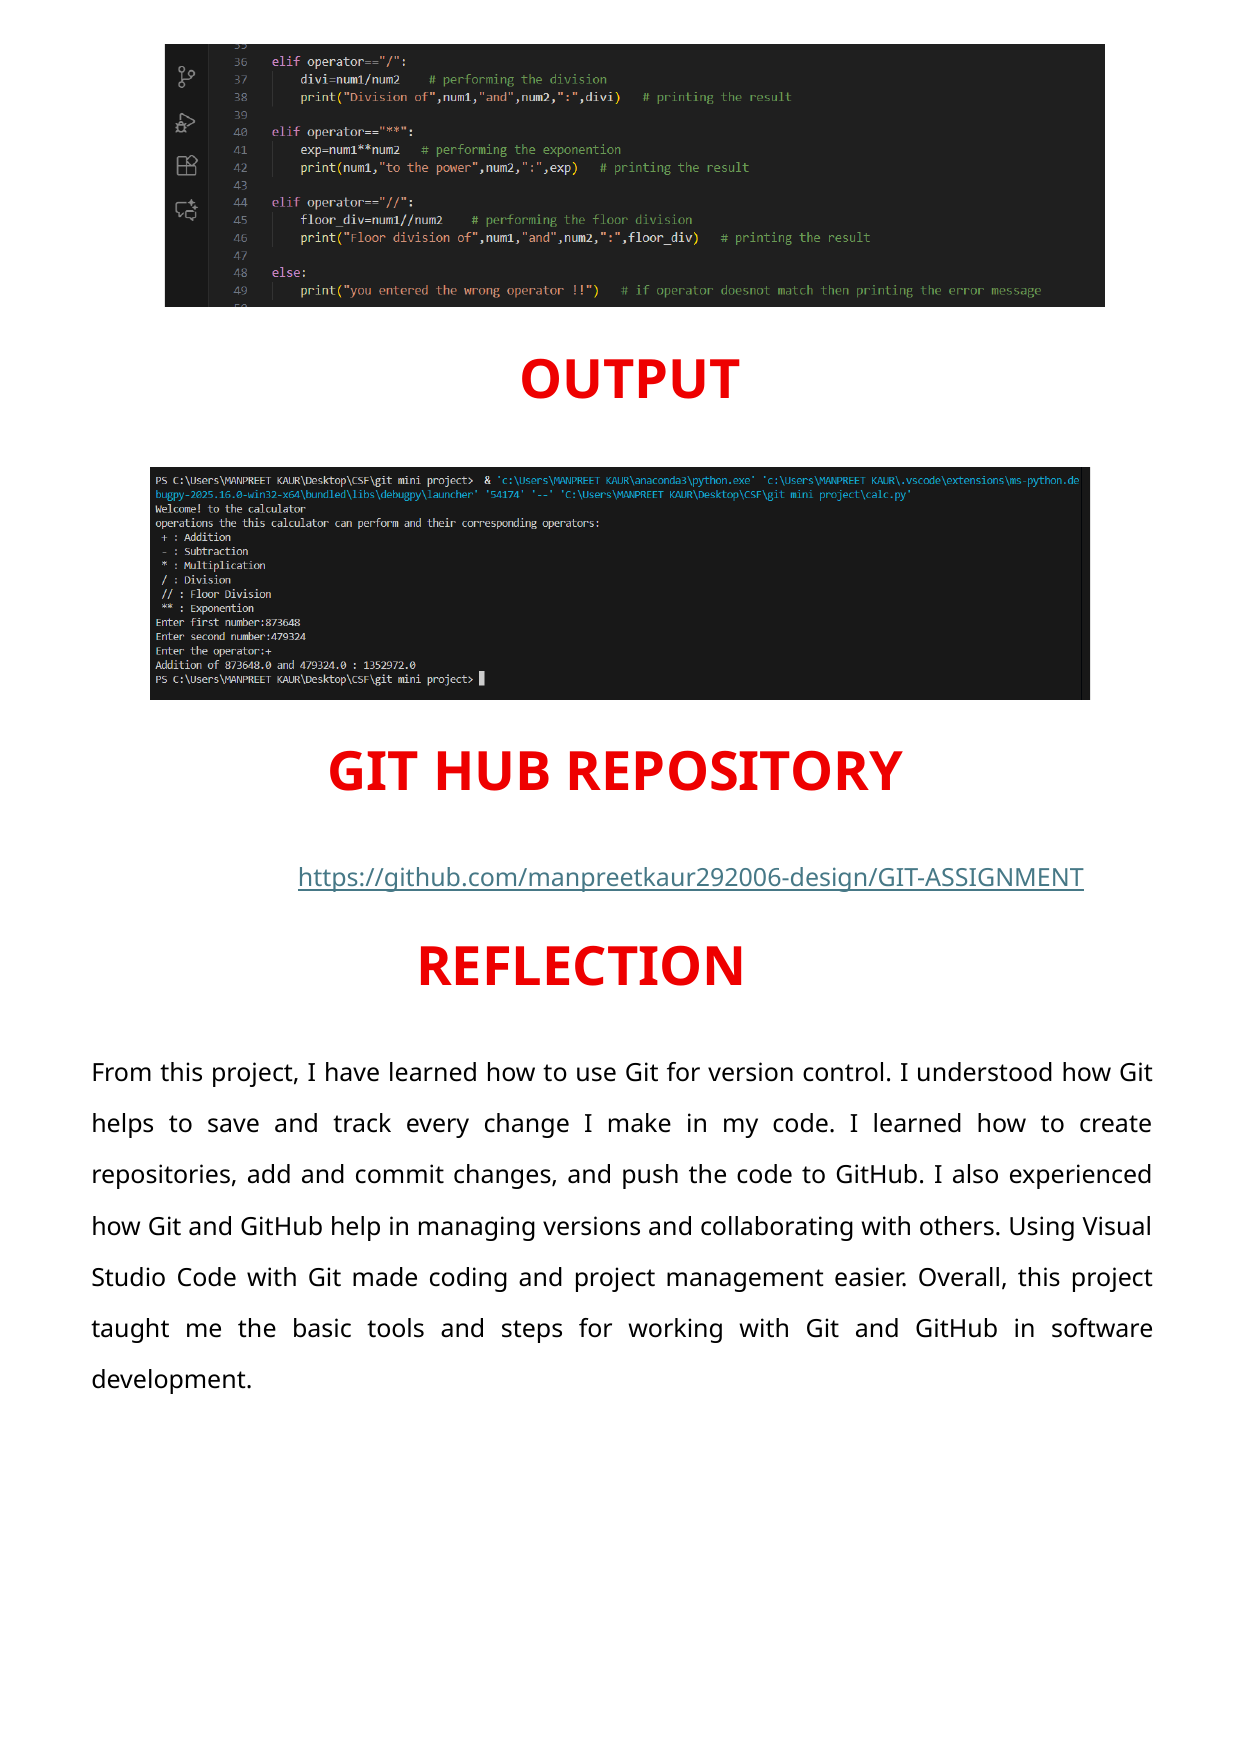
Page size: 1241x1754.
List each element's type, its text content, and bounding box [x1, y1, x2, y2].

picture [150, 467, 1091, 700]
text From this project, I have learned how to use Git for version control. I understood how Git helps to save and track every change I make in my code. I learned how to create repositories, add and commit changes, and push the code to GitHub. I also experienced how Git and GitHub help in managing versions and collaborating with others. Using Visual Studio Code with Git made coding and project management easier. Overall, this project taught me the basic tools and steps for working with Git and GitHub in software development. [91, 1055, 1154, 1395]
text GIT HUB REPOSITORY [91, 733, 1154, 807]
text https://github.com/manpreetkaur292006-design/GIT-ASSIGNMENT [91, 860, 1154, 894]
text OUTPUT [150, 341, 1154, 414]
picture [164, 44, 1105, 307]
text REFLECTION [91, 928, 1154, 1002]
